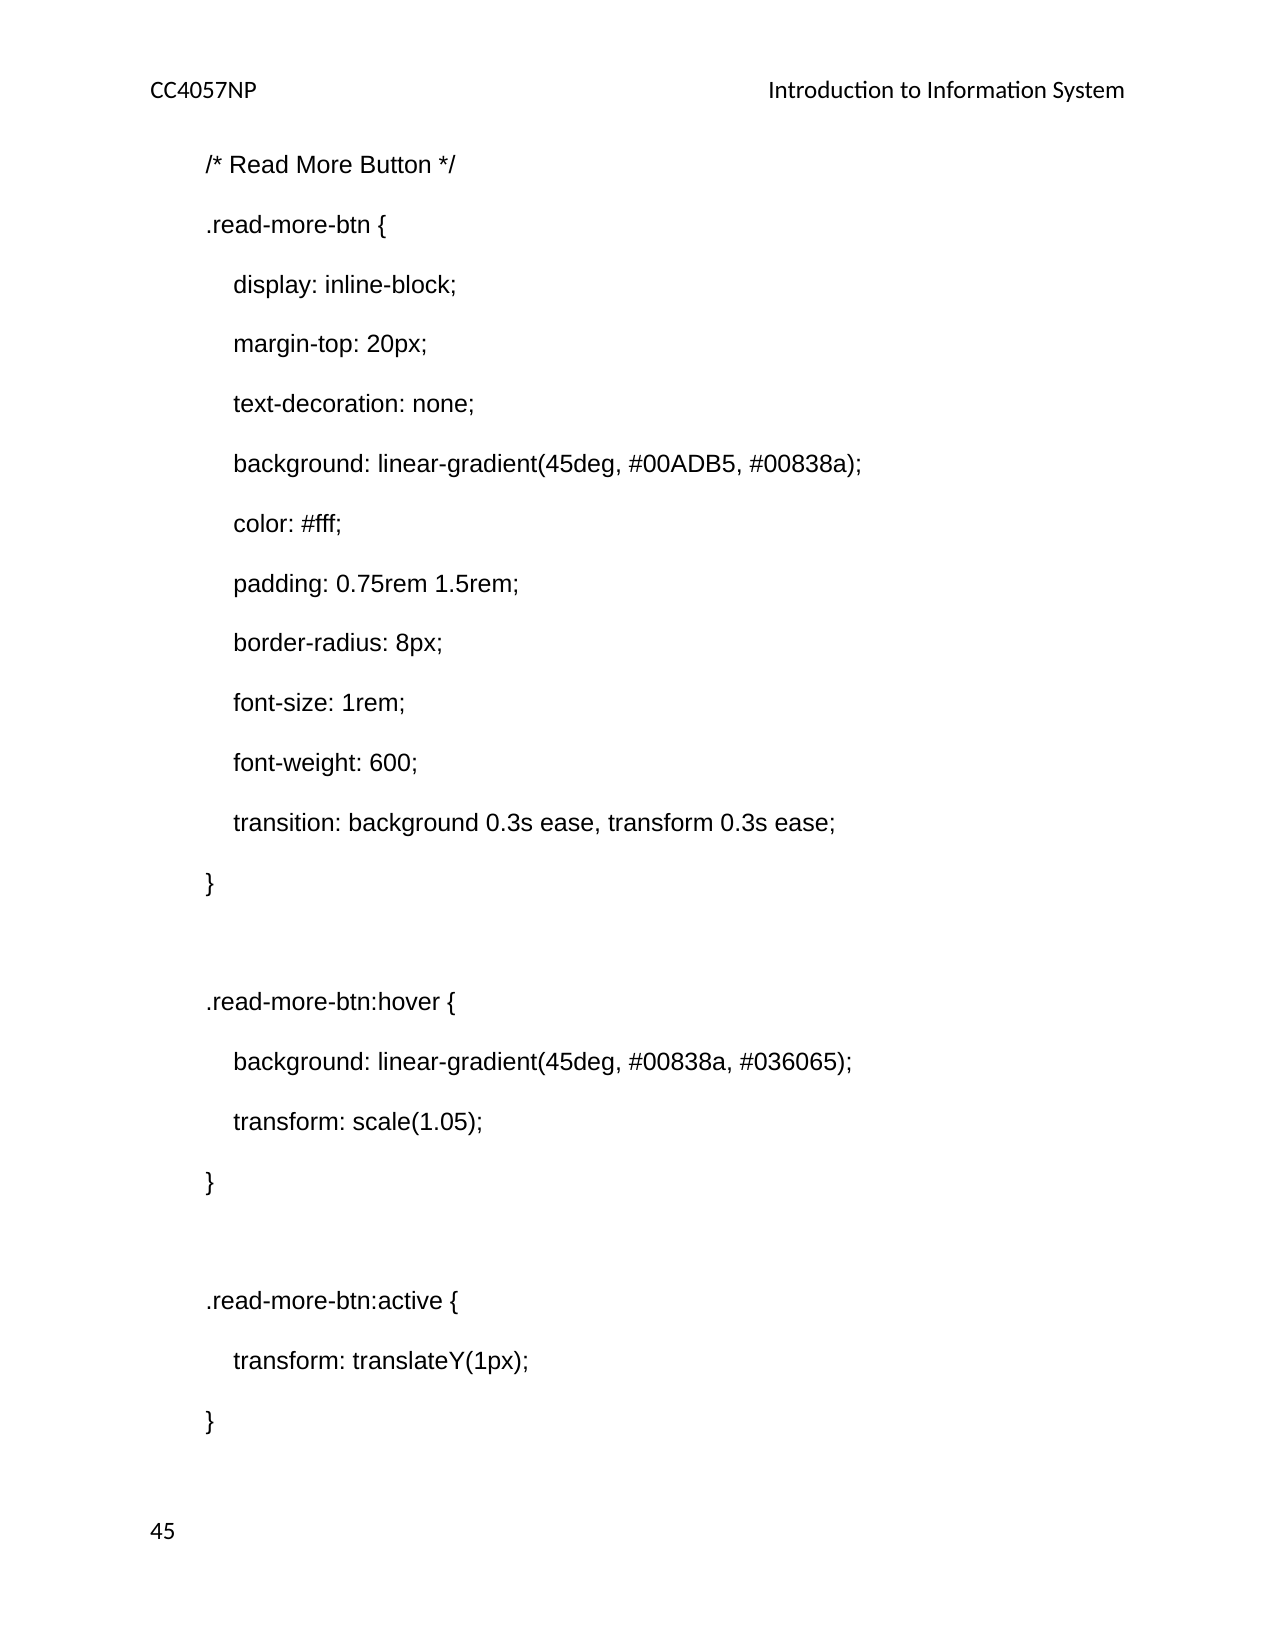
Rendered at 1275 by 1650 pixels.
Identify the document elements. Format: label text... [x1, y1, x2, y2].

text text-decoration: none; [150, 389, 1125, 418]
text padding: 0.75rem 1.5rem; [150, 568, 1125, 597]
text transform: translateY(1px); [150, 1346, 1125, 1374]
text .read-more-btn:active { [150, 1286, 1125, 1315]
text color: #fff; [150, 509, 1125, 537]
text margin-top: 20px; [150, 329, 1125, 358]
text .read-more-btn { [150, 210, 1125, 238]
text /* Read More Button */ [150, 150, 1125, 179]
text font-weight: 600; [150, 748, 1125, 777]
text } [150, 1406, 1125, 1434]
text background: linear-gradient(45deg, #00838a, #036065); [150, 1047, 1125, 1076]
text } [150, 867, 1125, 896]
text border-radius: 8px; [150, 628, 1125, 657]
text } [150, 1166, 1125, 1195]
text transition: background 0.3s ease, transform 0.3s ease; [150, 808, 1125, 836]
text font-size: 1rem; [150, 688, 1125, 717]
text transform: scale(1.05); [150, 1107, 1125, 1135]
text background: linear-gradient(45deg, #00ADB5, #00838a); [150, 449, 1125, 478]
text .read-more-btn:hover { [150, 987, 1125, 1016]
text display: inline-block; [150, 269, 1125, 298]
